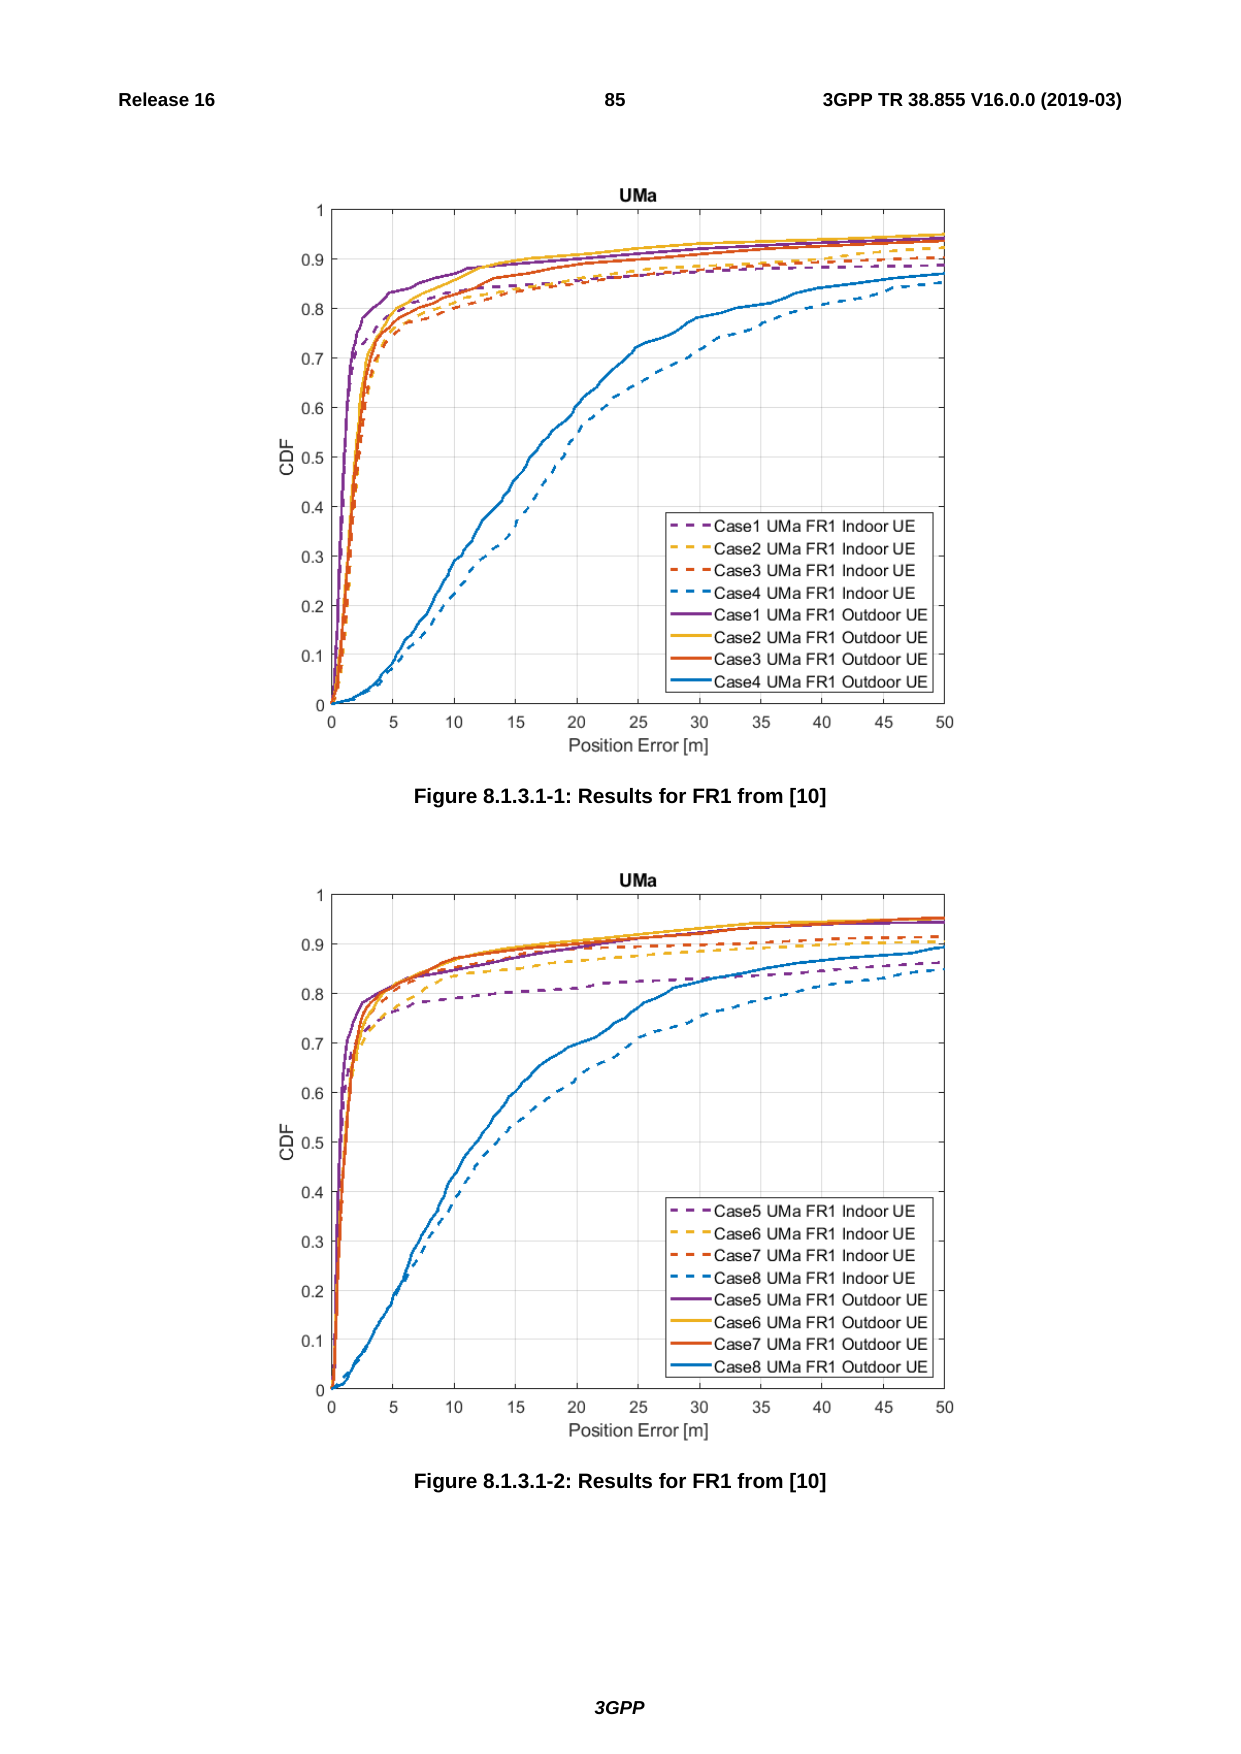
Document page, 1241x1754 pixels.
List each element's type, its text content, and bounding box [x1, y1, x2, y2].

picture [259, 832, 981, 1451]
text Figure 8.1.3.1-1: Results for FR1 from [10] [118, 784, 1122, 808]
text Figure 8.1.3.1-2: Results for FR1 from [10] [118, 1469, 1122, 1493]
picture [259, 147, 981, 766]
